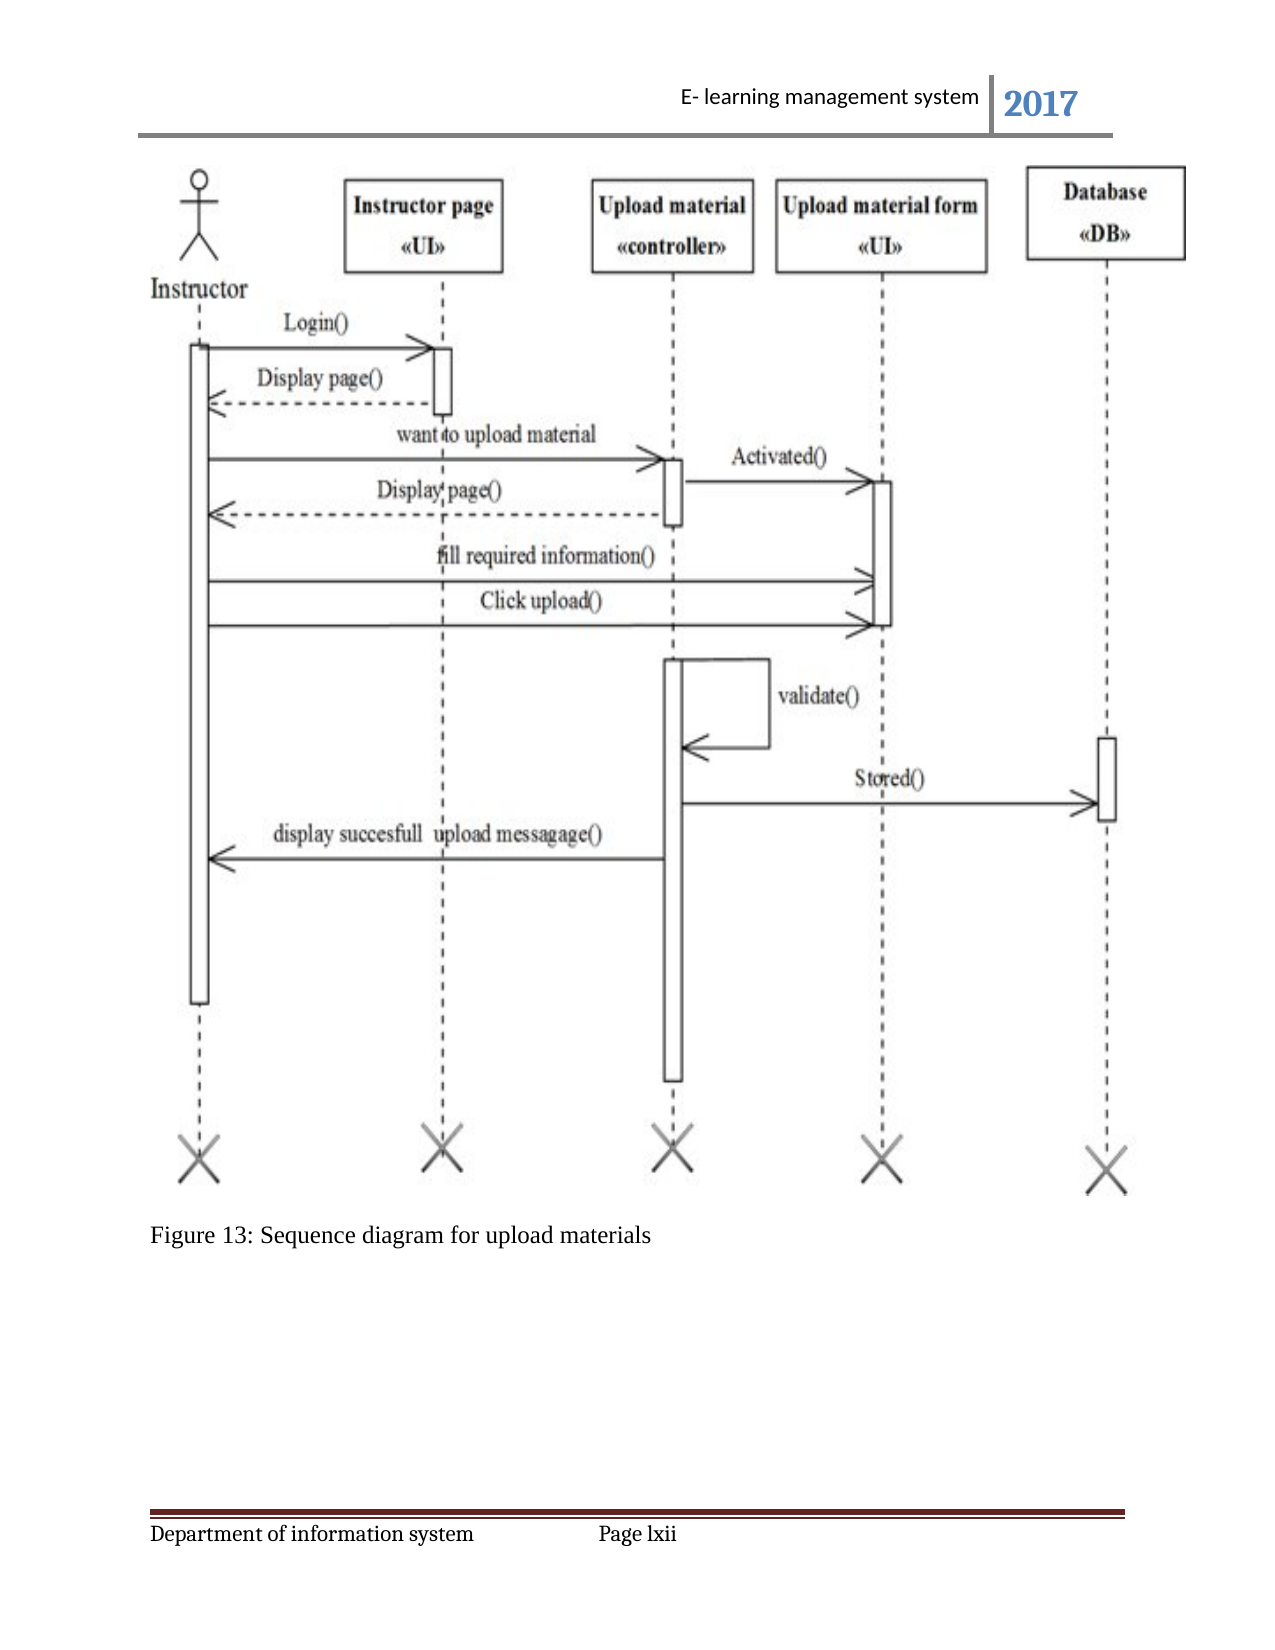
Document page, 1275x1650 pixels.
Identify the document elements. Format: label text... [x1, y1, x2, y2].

picture [150, 165, 1186, 1196]
